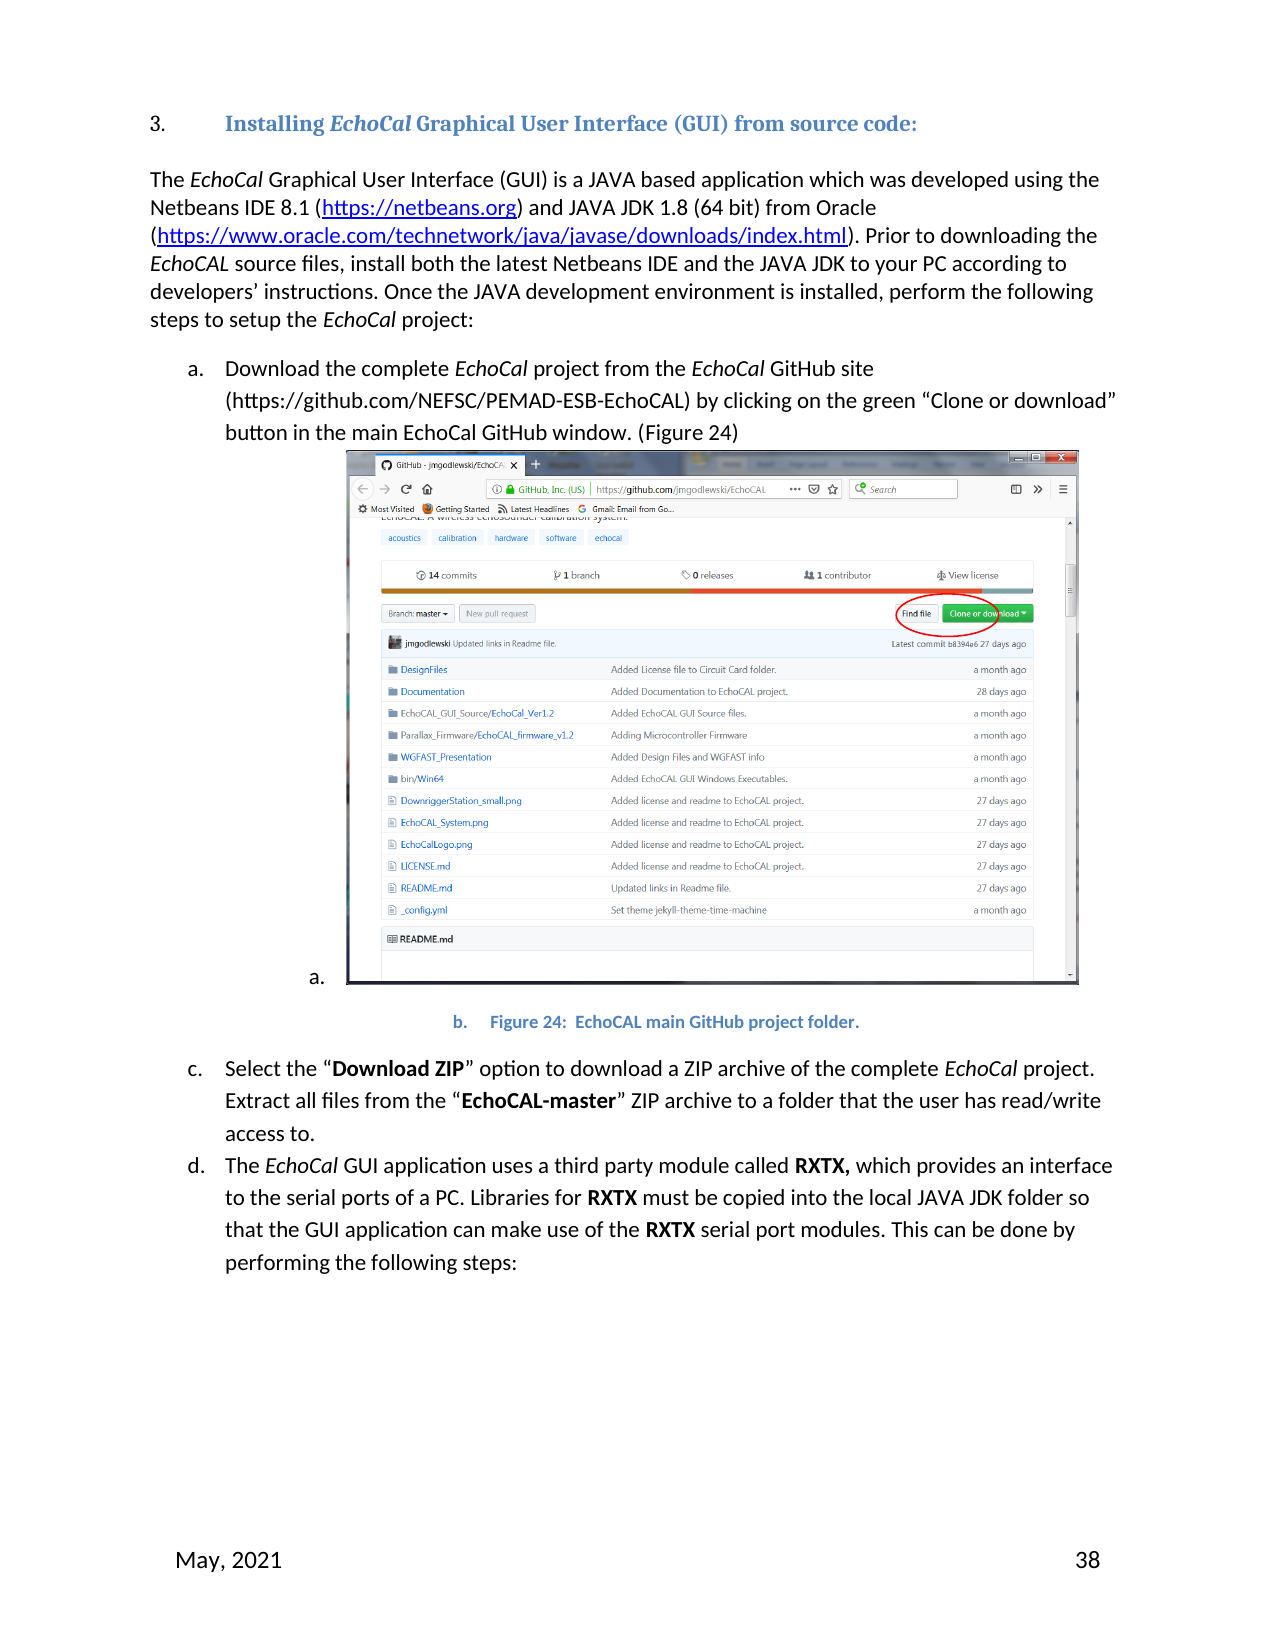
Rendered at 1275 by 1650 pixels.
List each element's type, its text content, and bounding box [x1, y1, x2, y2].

text The EchoCal Graphical User Interface (GUI) is a JAVA based application which was developed using the Netbeans IDE 8.1 (https://netbeans.org) and JAVA JDK 1.8 (64 bit) from Oracle (https://www.oracle.com/technetwork/java/javase/downloads/index.html). Prior to downloading the EchoCAL source files, install both the latest Netbeans IDE and the JAVA JDK to your PC according to developers’ instructions. Once the JAVA development environment is installed, perform the following steps to setup the EchoCal project: [150, 165, 1125, 333]
subtitle Installing EchoCal Graphical User Interface (GUI) from source code: [150, 111, 1125, 137]
list The EchoCal GUI application uses a third party module called RXTX, which provides an interface to the serial ports of a PC. Libraries for RXTX must be copied into the local JAVA JDK folder so that the GUI application can make use of the RXTX serial port modules. This can be done by performing the following steps: [187, 1151, 1125, 1276]
list Download the complete EchoCal project from the EchoCal GitHub site (https://github.com/NEFSC/PEMAD-ESB-EchoCAL) by clicking on the green “Clone or download” button in the main EchoCal GitHub window. (Figure 24) [187, 354, 1125, 447]
picture [346, 450, 1079, 985]
list Select the “Download ZIP” option to download a ZIP archive of the complete EchoCal project. Extract all files from the “EchoCAL-master” ZIP archive to a folder that the user has read/write access to. [187, 1054, 1125, 1147]
